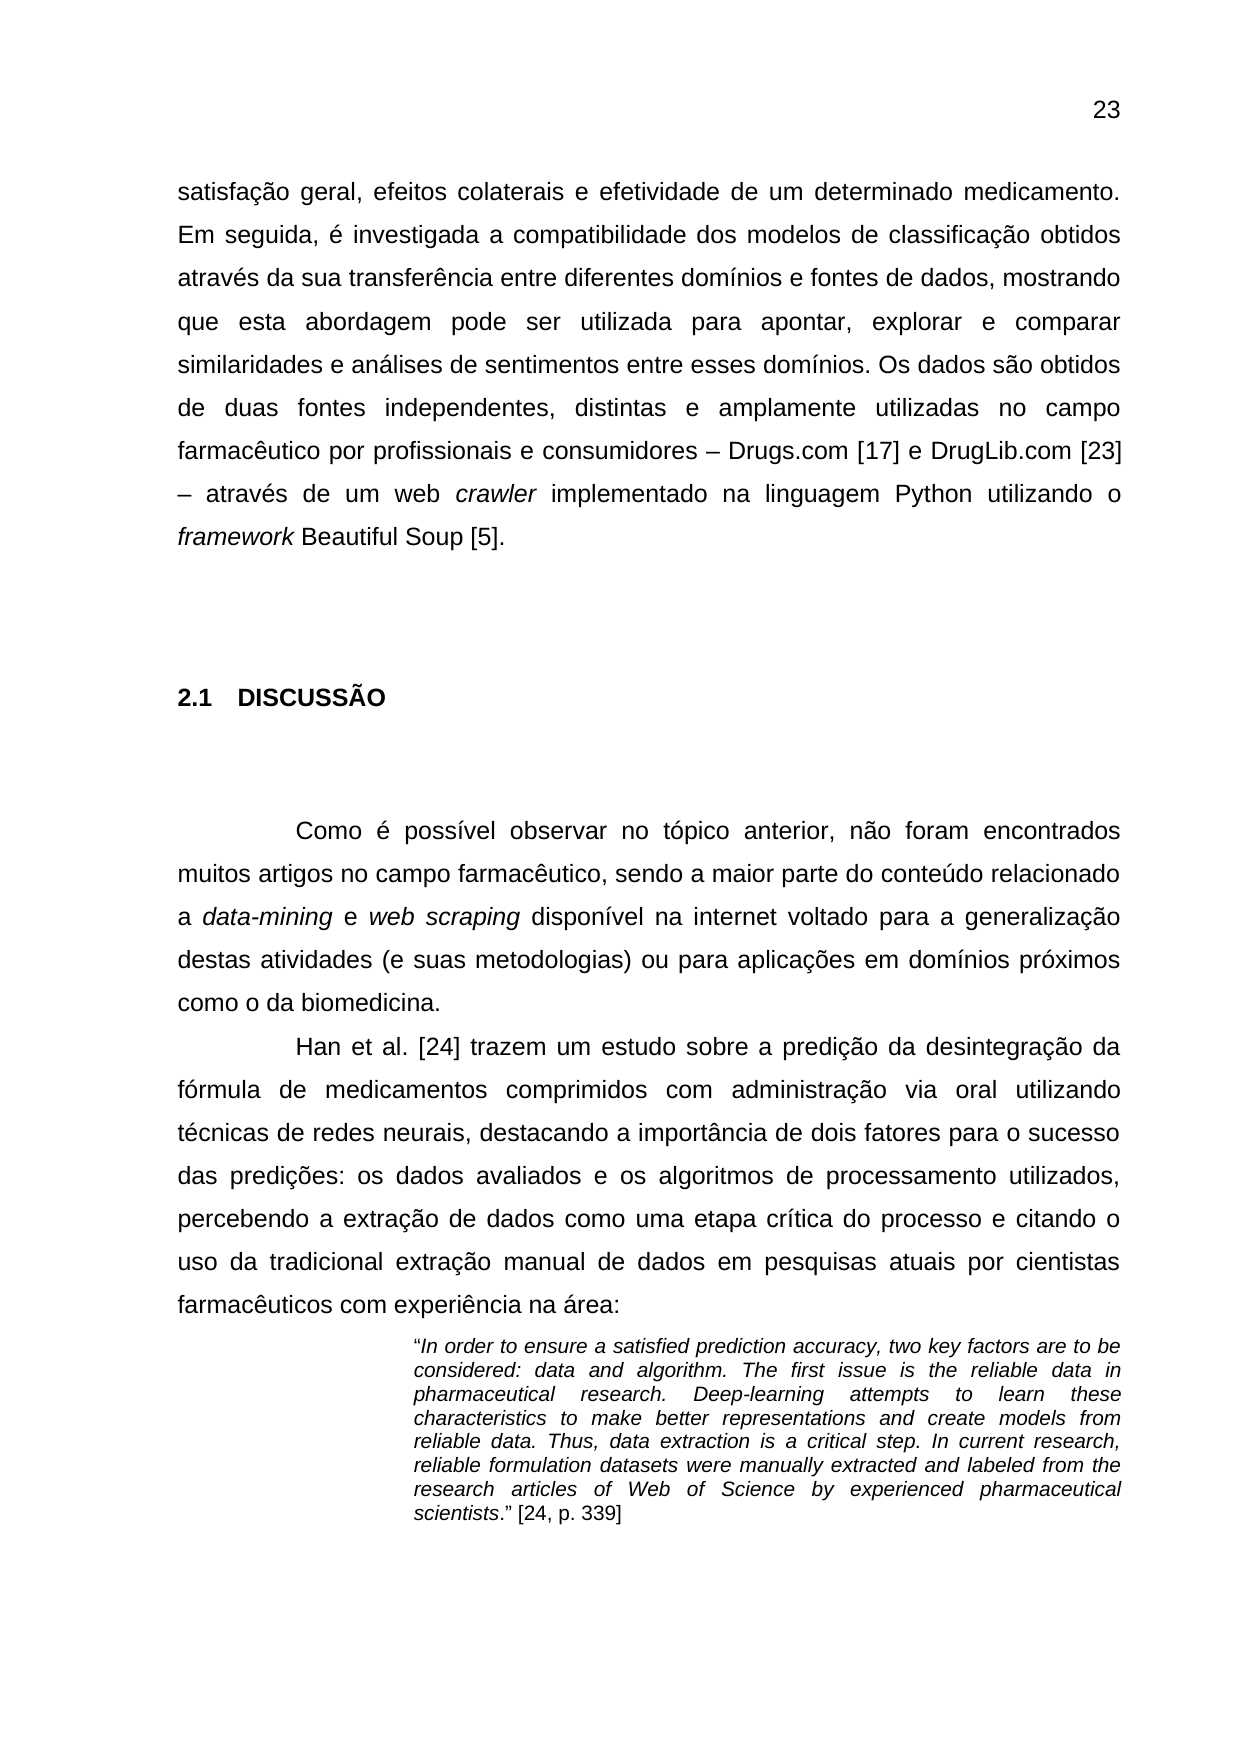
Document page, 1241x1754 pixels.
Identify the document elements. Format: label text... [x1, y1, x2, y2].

text Como é possível observar no tópico anterior, não foram encontrados muitos artigos no campo farmacêutico, sendo a maior parte do conteúdo relacionado a data-mining e web scraping disponível na internet voltado para a generalização destas atividades (e suas metodologias) ou para aplicações em domínios próximos como o da biomedicina. [177, 816, 1122, 1017]
text Han et al. [24] trazem um estudo sobre a predição da desintegração da fórmula de medicamentos comprimidos com administração via oral utilizando técnicas de redes neurais, destacando a importância de dois fatores para o sucesso das predições: os dados avaliados e os algoritmos de processamento utilizados, percebendo a extração de dados como uma etapa crítica do processo e citando o uso da tradicional extração manual de dados em pesquisas atuais por cientistas farmacêuticos com experiência na área: [177, 1032, 1122, 1319]
text “In order to ensure a satisfied prediction accuracy, two key factors are to be considered: data and algorithm. The first issue is the reliable data in pharmaceutical research. Deep-learning attempts to learn these characteristics to make better representations and create models from reliable data. Thus, data extraction is a critical step. In current research, reliable formulation datasets were manually extracted and labeled from the research articles of Web of Science by experienced pharmaceutical scientists.” [24, p. 339] [413, 1333, 1122, 1525]
subtitle DISCUSSÃO [177, 683, 1122, 712]
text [177, 177, 1122, 551]
